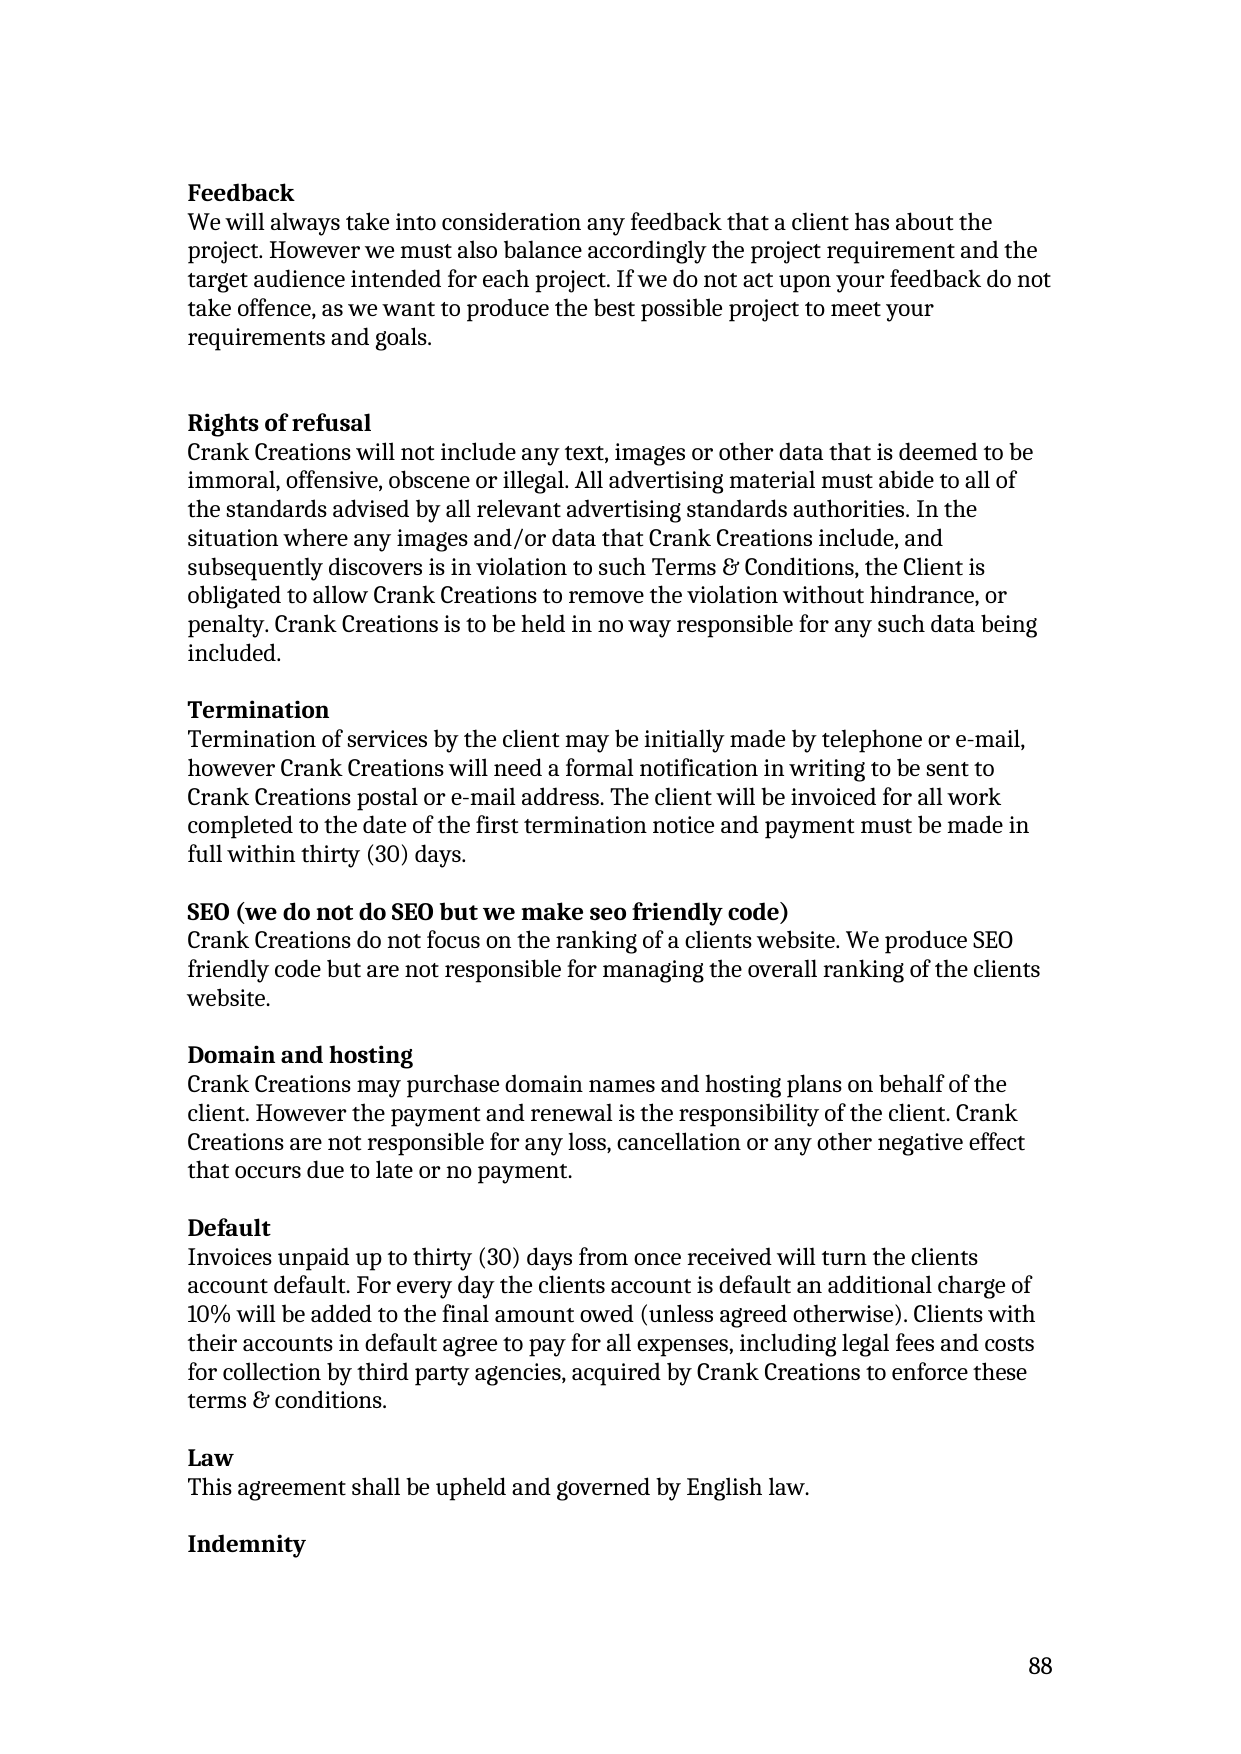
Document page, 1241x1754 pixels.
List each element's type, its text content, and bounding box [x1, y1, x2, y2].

text Crank Creations may purchase domain names and hosting plans on behalf of the client. However the payment and renewal is the responsibility of the client. Crank Creations are not responsible for any loss, cancellation or any other negative effect that occurs due to late or no payment. [187, 1070, 1053, 1185]
text Domain and hosting [187, 1041, 1053, 1070]
text Default [187, 1214, 1053, 1242]
text Indemnity [187, 1530, 1053, 1559]
text Crank Creations do not focus on the ranking of a clients website. We produce SEO friendly code but are not responsible for managing the overall ranking of the clients website. [187, 926, 1053, 1012]
text Crank Creations will not include any text, images or other data that is deemed to be immoral, offensive, obscene or illegal. All advertising material must abide to all of the standards advised by all relevant advertising standards authorities. In the situation where any images and/or data that Crank Creations include, and subsequently discovers is in violation to such Terms & Conditions, the Client is obligated to allow Crank Creations to remove the violation without hindrance, or penalty. Crank Creations is to be held in no way responsible for any such data being included. [187, 437, 1053, 667]
text Termination of services by the client may be initially made by telephone or e-mail, however Crank Creations will need a formal notification in writing to be sent to Crank Creations postal or e-mail address. The client will be invoiced for all work completed to the date of the first termination notice and payment must be made in full within thirty (30) days. [187, 725, 1053, 869]
text Law [187, 1444, 1053, 1472]
text This agreement shall be upheld and governed by English law. [187, 1472, 1053, 1501]
text SEO (we do not do SEO but we make seo friendly code) [187, 897, 1053, 926]
text Invoices unpaid up to thirty (30) days from once received will turn the clients account default. For every day the clients account is default an additional charge of 10% will be added to the final amount owed (unless agreed otherwise). Clients with their accounts in default agree to pay for all expenses, including legal fees and costs for collection by third party agencies, acquired by Crank Creations to enforce these terms & conditions. [187, 1242, 1053, 1415]
text Rights of refusal [187, 409, 1053, 437]
text Feedback [187, 179, 1053, 207]
text Termination [187, 696, 1053, 725]
text We will always take into consideration any feedback that a client has about the project. However we must also balance accordingly the project requirement and the target audience intended for each project. If we do not act upon your feedback do not take offence, as we want to produce the best possible project to meet your requirements and goals. [187, 207, 1053, 351]
